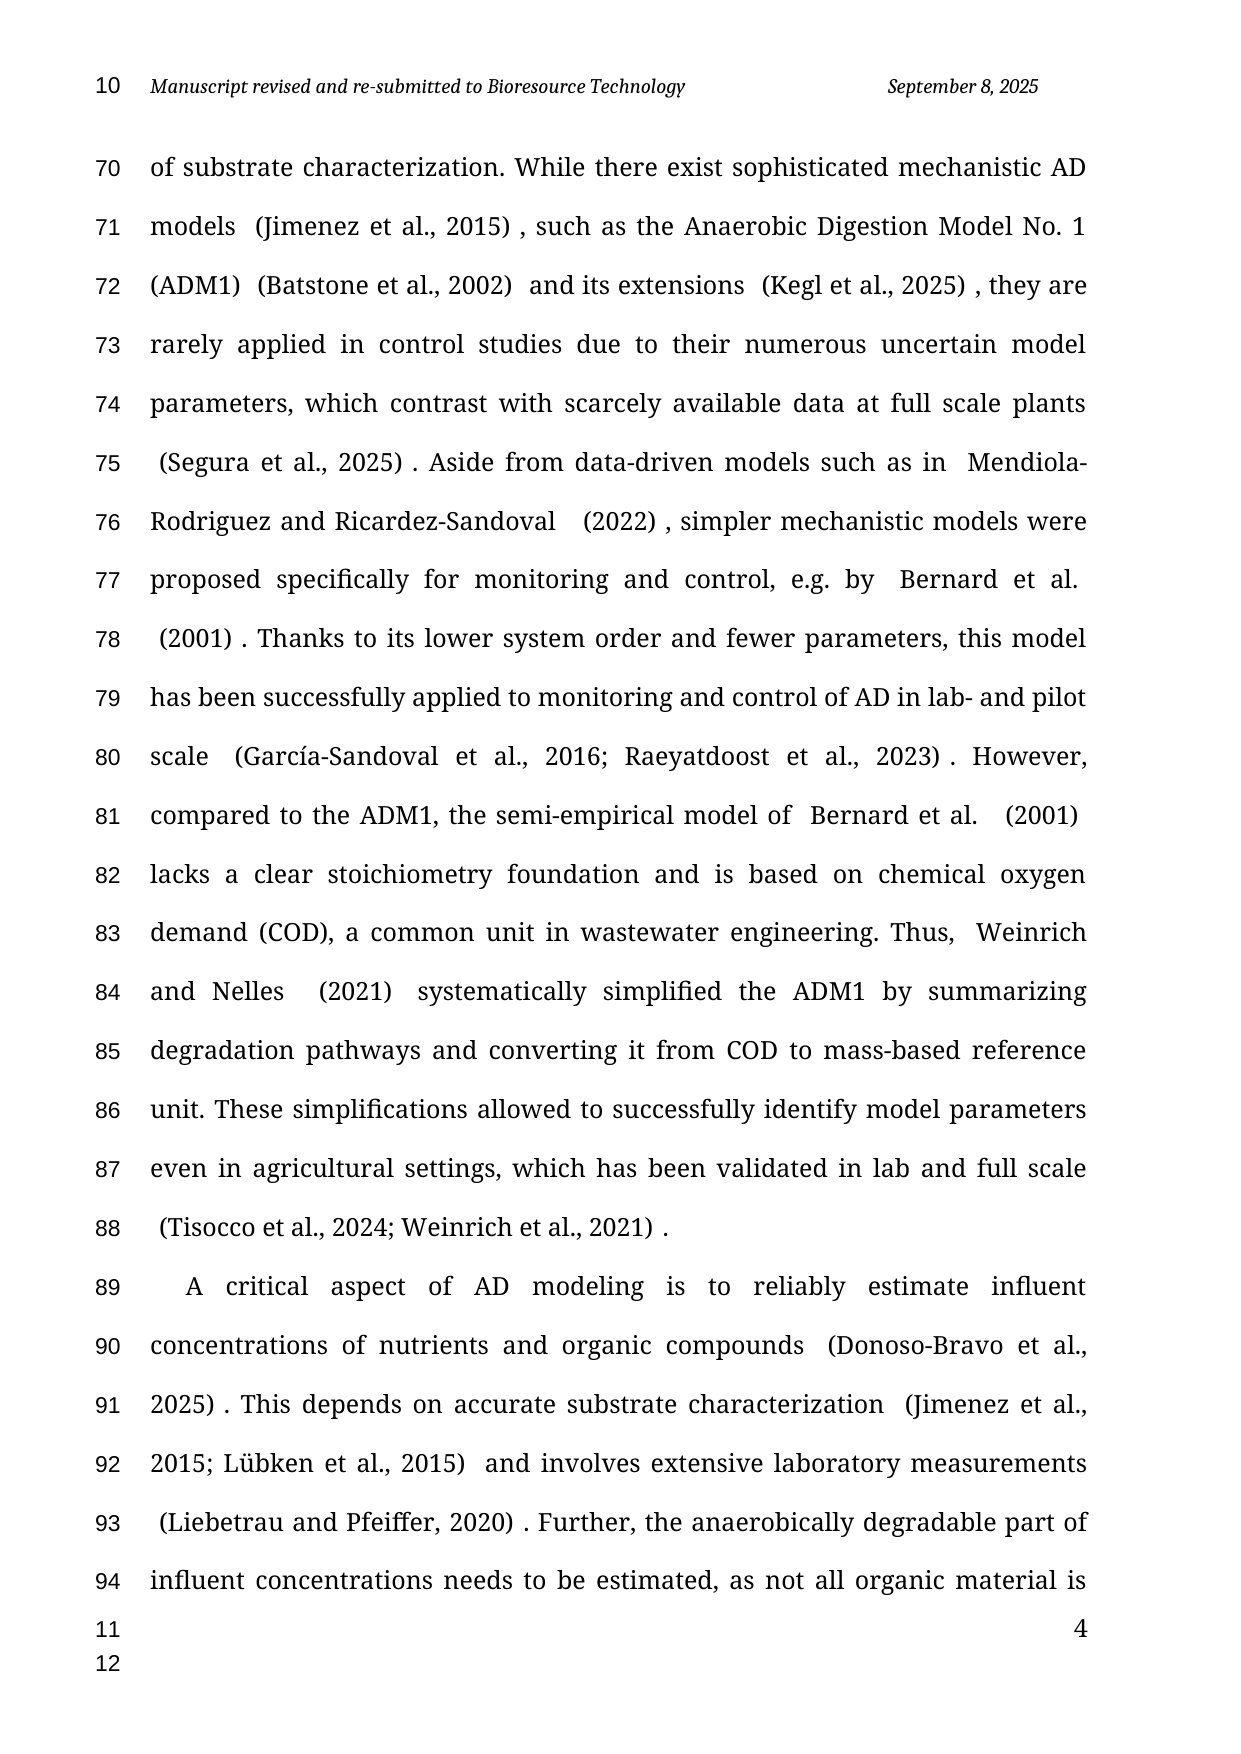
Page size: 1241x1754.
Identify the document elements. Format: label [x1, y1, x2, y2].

text [150, 150, 1087, 1243]
text [150, 1269, 1087, 1597]
